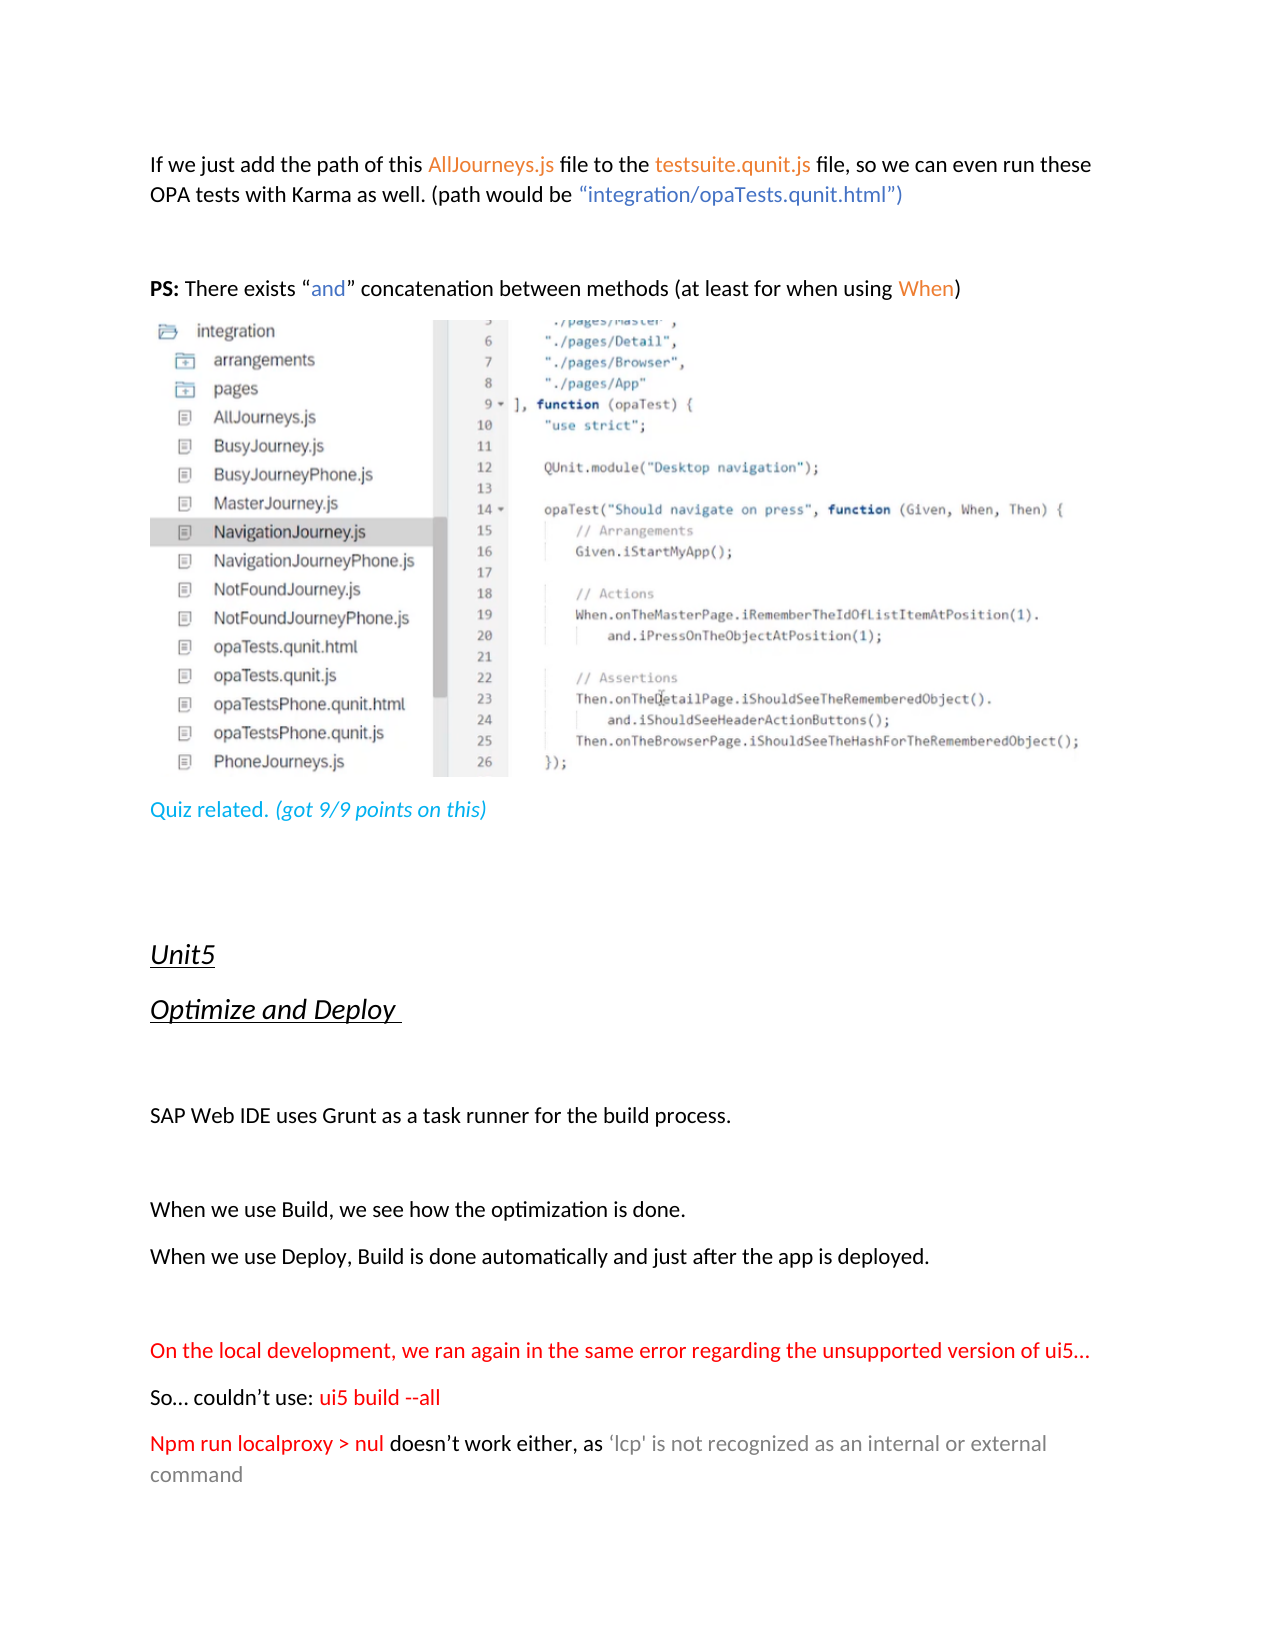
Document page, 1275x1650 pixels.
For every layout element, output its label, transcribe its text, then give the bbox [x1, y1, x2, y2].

text SAP Web IDE uses Grunt as a task runner for the build process. [150, 1101, 1125, 1129]
text Unit5 [150, 936, 1125, 972]
text Optimize and Deploy [150, 991, 1125, 1027]
text Quiz related. (got 9/9 points on this) [150, 796, 1125, 823]
text So… couldn’t use: ui5 build --all [150, 1383, 1125, 1411]
text When we use Deploy, Build is done automatically and just after the app is deployed. [150, 1242, 1125, 1270]
text On the local development, we ran again in the same error regarding the unsupported version of ui5… [150, 1336, 1125, 1364]
text Npm run localproxy > nul doesn’t work either, as ‘lcp' is not recognized as an internal or external command [150, 1429, 1125, 1488]
text If we just add the path of this AllJourneys.js file to the testsuite.qunit.js file, so we can even run these OPA tests with Karma as well. (path would be “integration/opaTests.qunit.html”) [150, 150, 1125, 208]
picture [150, 320, 1125, 777]
text When we use Build, we see how the optimization is done. [150, 1195, 1125, 1223]
text PS: There exists “and” concatenation between methods (at least for when using When) [150, 274, 1125, 302]
